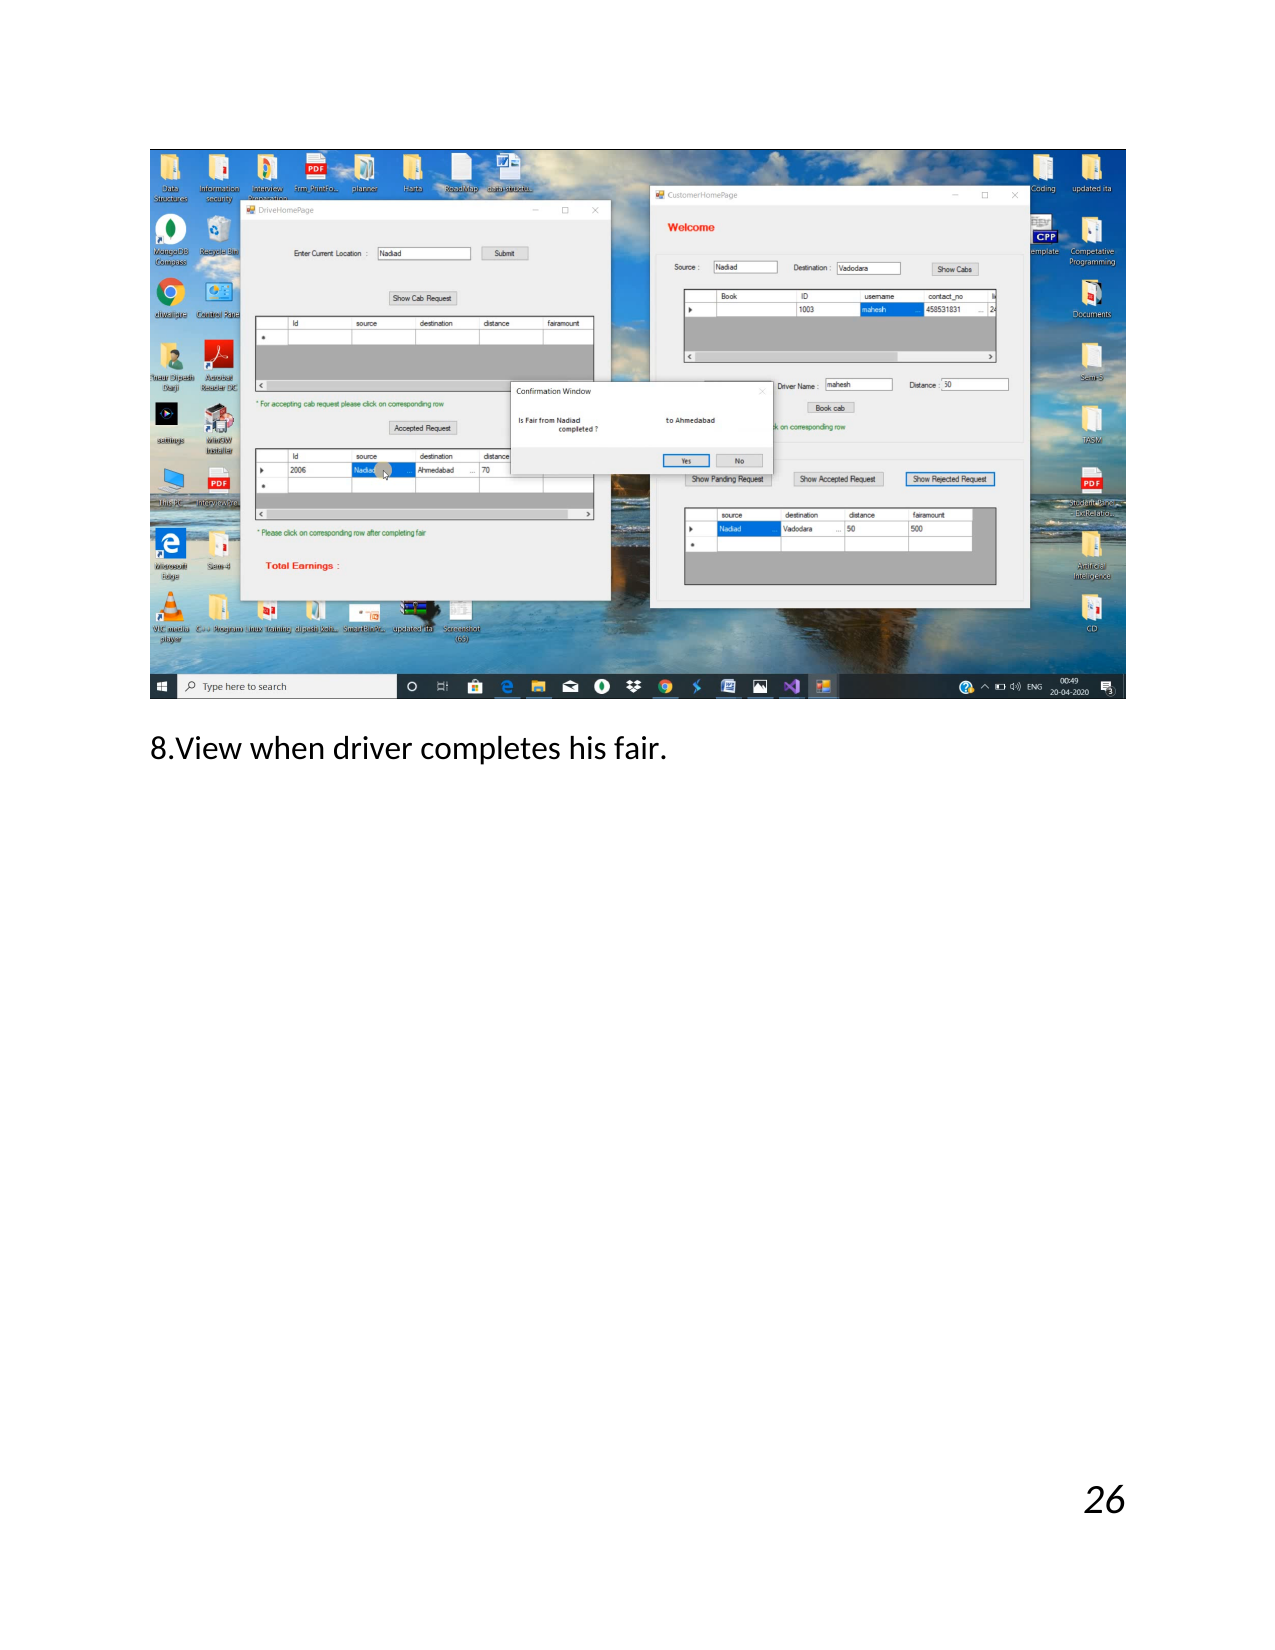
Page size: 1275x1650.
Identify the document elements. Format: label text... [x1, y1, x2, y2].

text 8.View when driver completes his fair. [150, 727, 1125, 768]
picture [150, 149, 1126, 699]
